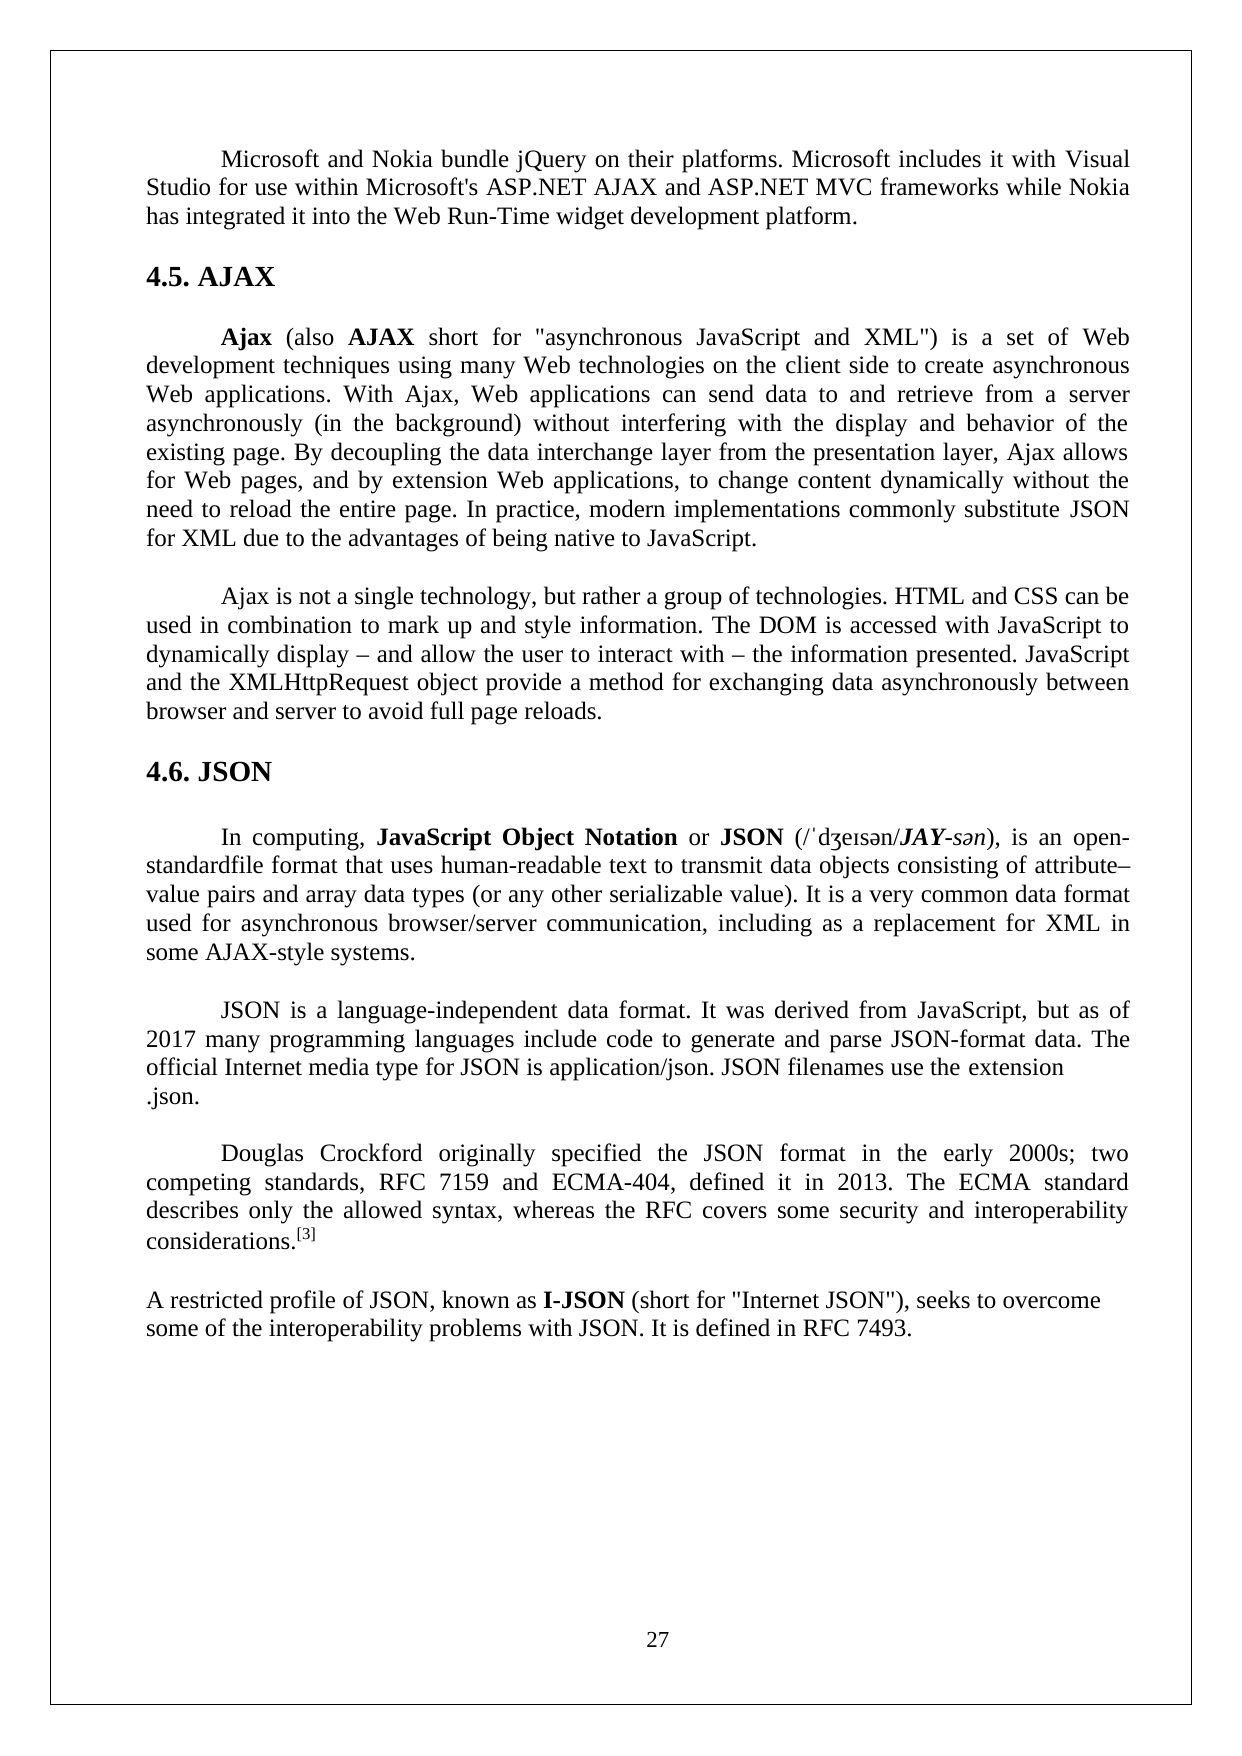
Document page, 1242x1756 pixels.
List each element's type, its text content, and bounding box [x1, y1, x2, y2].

subtitle AJAX [146, 259, 1158, 292]
text In computing, JavaScript Object Notation or JSON (/ˈdʒeɪsən/JAY-sən), is an open- standardfile format that uses human-readable text to transmit data objects consisting of attribute–value pairs and array data types (or any other serializable value). It is a very common data format used for asynchronous browser/server communication, including as a replacement for XML in some AJAX-style systems. [146, 822, 1130, 966]
text Ajax is not a single technology, but rather a group of technologies. HTML and CSS can be used in combination to mark up and style information. The DOM is accessed with JavaScript to dynamically display – and allow the user to interact with – the information presented. JavaScript and the XMLHttpRequest object provide a method for exchanging data asynchronously between browser and server to avoid full page reloads. [146, 581, 1130, 725]
text A restricted profile of JSON, known as I-JSON (short for "Internet JSON"), seeks to overcome some of the interoperability problems with JSON. It is defined in RFC 7493. [146, 1285, 1158, 1342]
text .json. [146, 1081, 1158, 1110]
text Douglas Crockford originally specified the JSON format in the early 2000s; two competing standards, RFC 7159 and ECMA-404, defined it in 2013. The ECMA standard describes only the allowed syntax, whereas the RFC covers some security and interoperability considerations.[3] [146, 1139, 1130, 1255]
subtitle JSON [146, 754, 1158, 787]
text Microsoft and Nokia bundle jQuery on their platforms. Microsoft includes it with Visual Studio for use within Microsoft's ASP.NET AJAX and ASP.NET MVC frameworks while Nokia has integrated it into the Web Run-Time widget development platform. [146, 144, 1130, 230]
text Ajax (also AJAX short for "asynchronous JavaScript and XML") is a set of Web development techniques using many Web technologies on the client side to create asynchronous Web applications. With Ajax, Web applications can send data to and retrieve from a server asynchronously (in the background) without interfering with the display and behavior of the existing page. By decoupling the data interchange layer from the presentation layer, Ajax allows for Web pages, and by extension Web applications, to change content dynamically without the need to reload the entire page. In practice, modern implementations commonly substitute JSON for XML due to the advantages of being native to JavaScript. [146, 322, 1130, 552]
text JSON is a language-independent data format. It was derived from JavaScript, but as of 2017 many programming languages include code to generate and parse JSON-format data. The official Internet media type for JSON is application/json. JSON filenames use the extension [146, 995, 1130, 1081]
